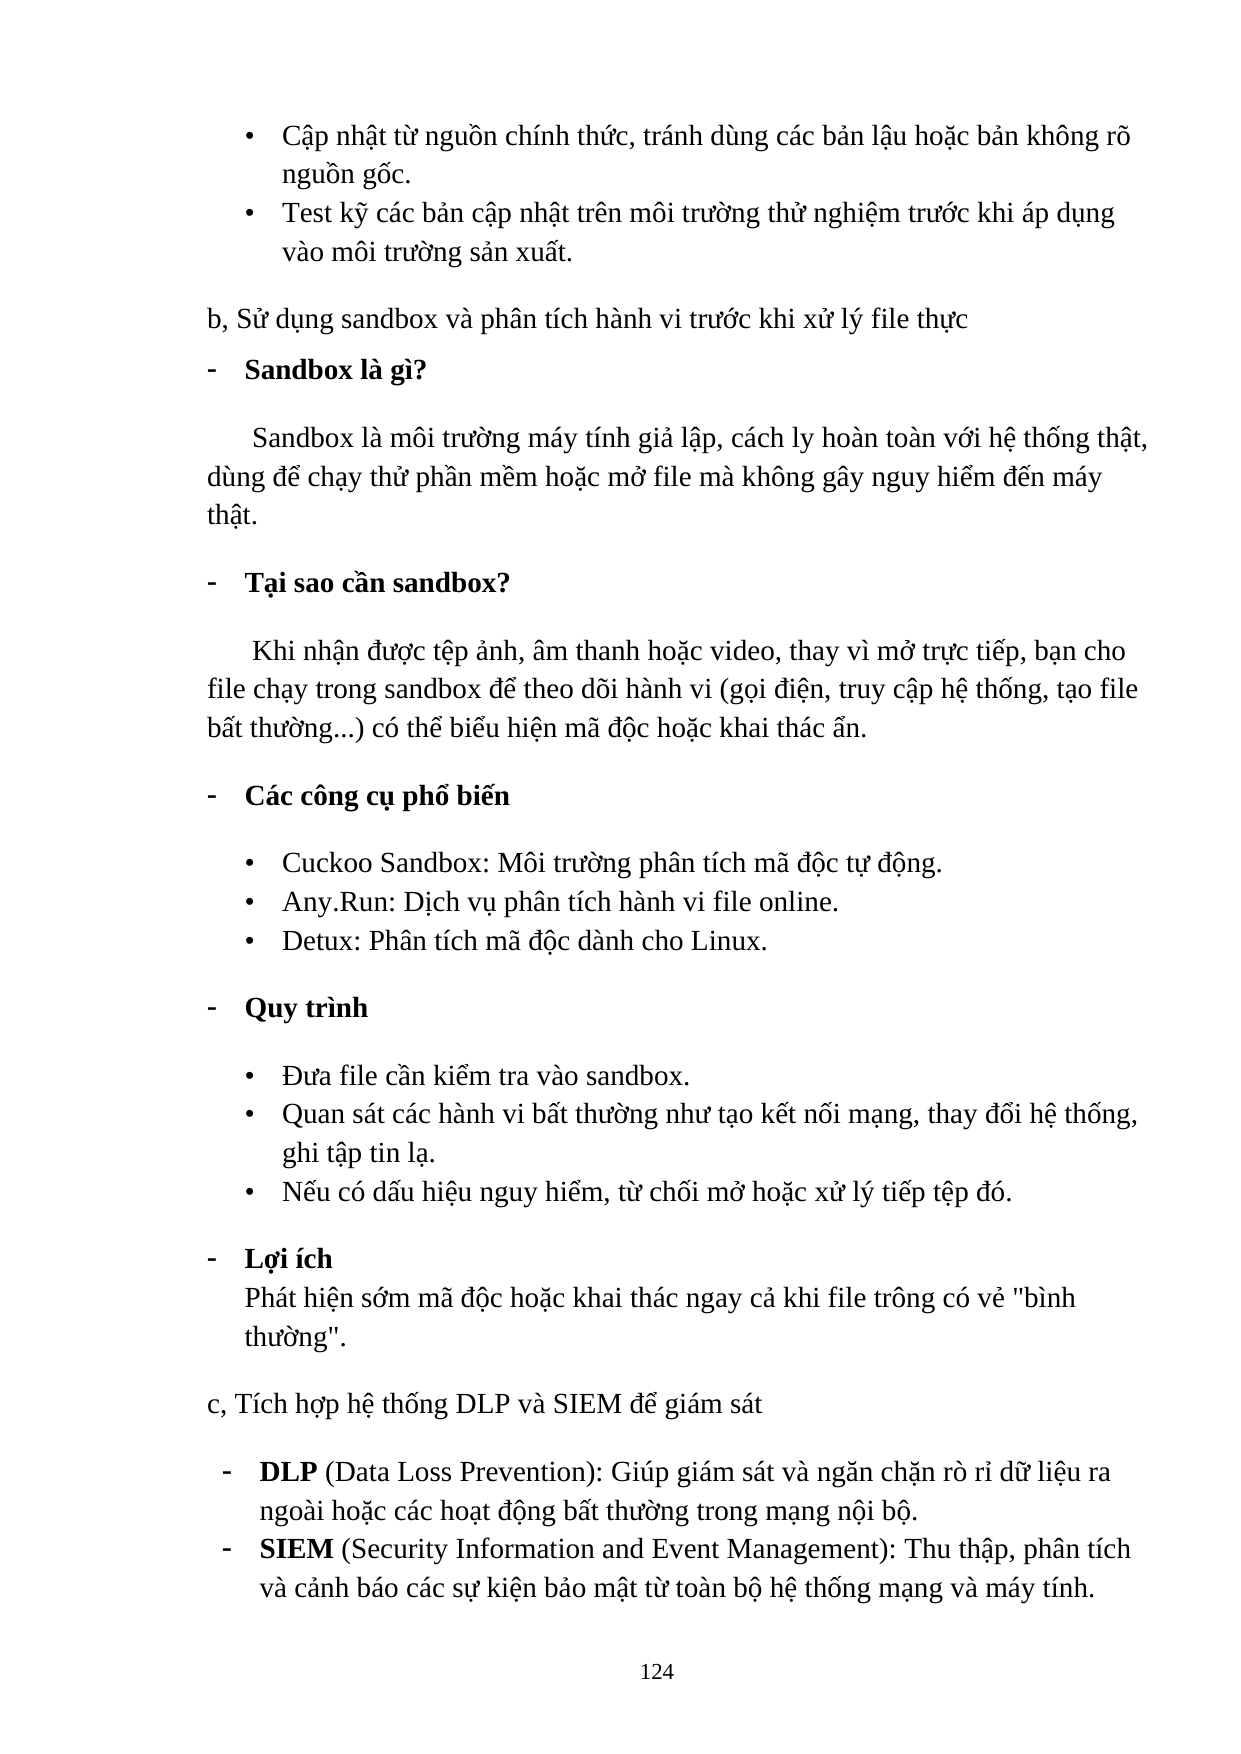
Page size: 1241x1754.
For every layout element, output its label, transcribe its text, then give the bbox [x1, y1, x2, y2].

list Tại sao cần sandbox? [207, 565, 1152, 599]
list Test kỹ các bản cập nhật trên môi trường thử nghiệm trước khi áp dụng vào môi trường sản xuất. [244, 195, 1152, 267]
text Khi nhận được tệp ảnh, âm thanh hoặc video, thay vì mở trực tiếp, bạn cho file chạy trong sandbox để theo dõi hành vi (gọi điện, truy cập hệ thống, tạo file bất thường...) có thể biểu hiện mã độc hoặc khai thác ẩn. [207, 633, 1152, 743]
text Sandbox là môi trường máy tính giả lập, cách ly hoàn toàn với hệ thống thật, dùng để chạy thử phần mềm hoặc mở file mà không gây nguy hiểm đến máy thật. [207, 420, 1152, 531]
list Đưa file cần kiểm tra vào sandbox. [244, 1058, 1152, 1092]
list Sandbox là gì? [207, 352, 1152, 386]
list DLP (Data Loss Prevention): Giúp giám sát và ngăn chặn rò rỉ dữ liệu ra ngoài hoặc các hoạt động bất thường trong mạng nội bộ. [222, 1454, 1152, 1526]
list Quy trình [207, 990, 1152, 1024]
list Các công cụ phổ biến [207, 778, 1152, 811]
text b, Sử dụng sandbox và phân tích hành vi trước khi xử lý file thực [207, 301, 1152, 335]
list SIEM (Security Information and Event Management): Thu thập, phân tích và cảnh báo các sự kiện bảo mật từ toàn bộ hệ thống mạng và máy tính. [222, 1531, 1152, 1603]
list Lợi ích Phát hiện sớm mã độc hoặc khai thác ngay cả khi file trông có vẻ "bình thường". [207, 1241, 1152, 1352]
list Detux: Phân tích mã độc dành cho Linux. [244, 923, 1152, 956]
list Cuckoo Sandbox: Môi trường phân tích mã độc tự động. [244, 846, 1152, 879]
list Cập nhật từ nguồn chính thức, tránh dùng các bản lậu hoặc bản không rõ nguồn gốc. [244, 118, 1152, 190]
list Quan sát các hành vi bất thường như tạo kết nối mạng, thay đổi hệ thống, ghi tập tin lạ. [244, 1097, 1152, 1169]
text c, Tích hợp hệ thống DLP và SIEM để giám sát [207, 1386, 1152, 1420]
list Any.Run: Dịch vụ phân tích hành vi file online. [244, 884, 1152, 918]
list Nếu có dấu hiệu nguy hiểm, từ chối mở hoặc xử lý tiếp tệp đó. [244, 1174, 1152, 1207]
